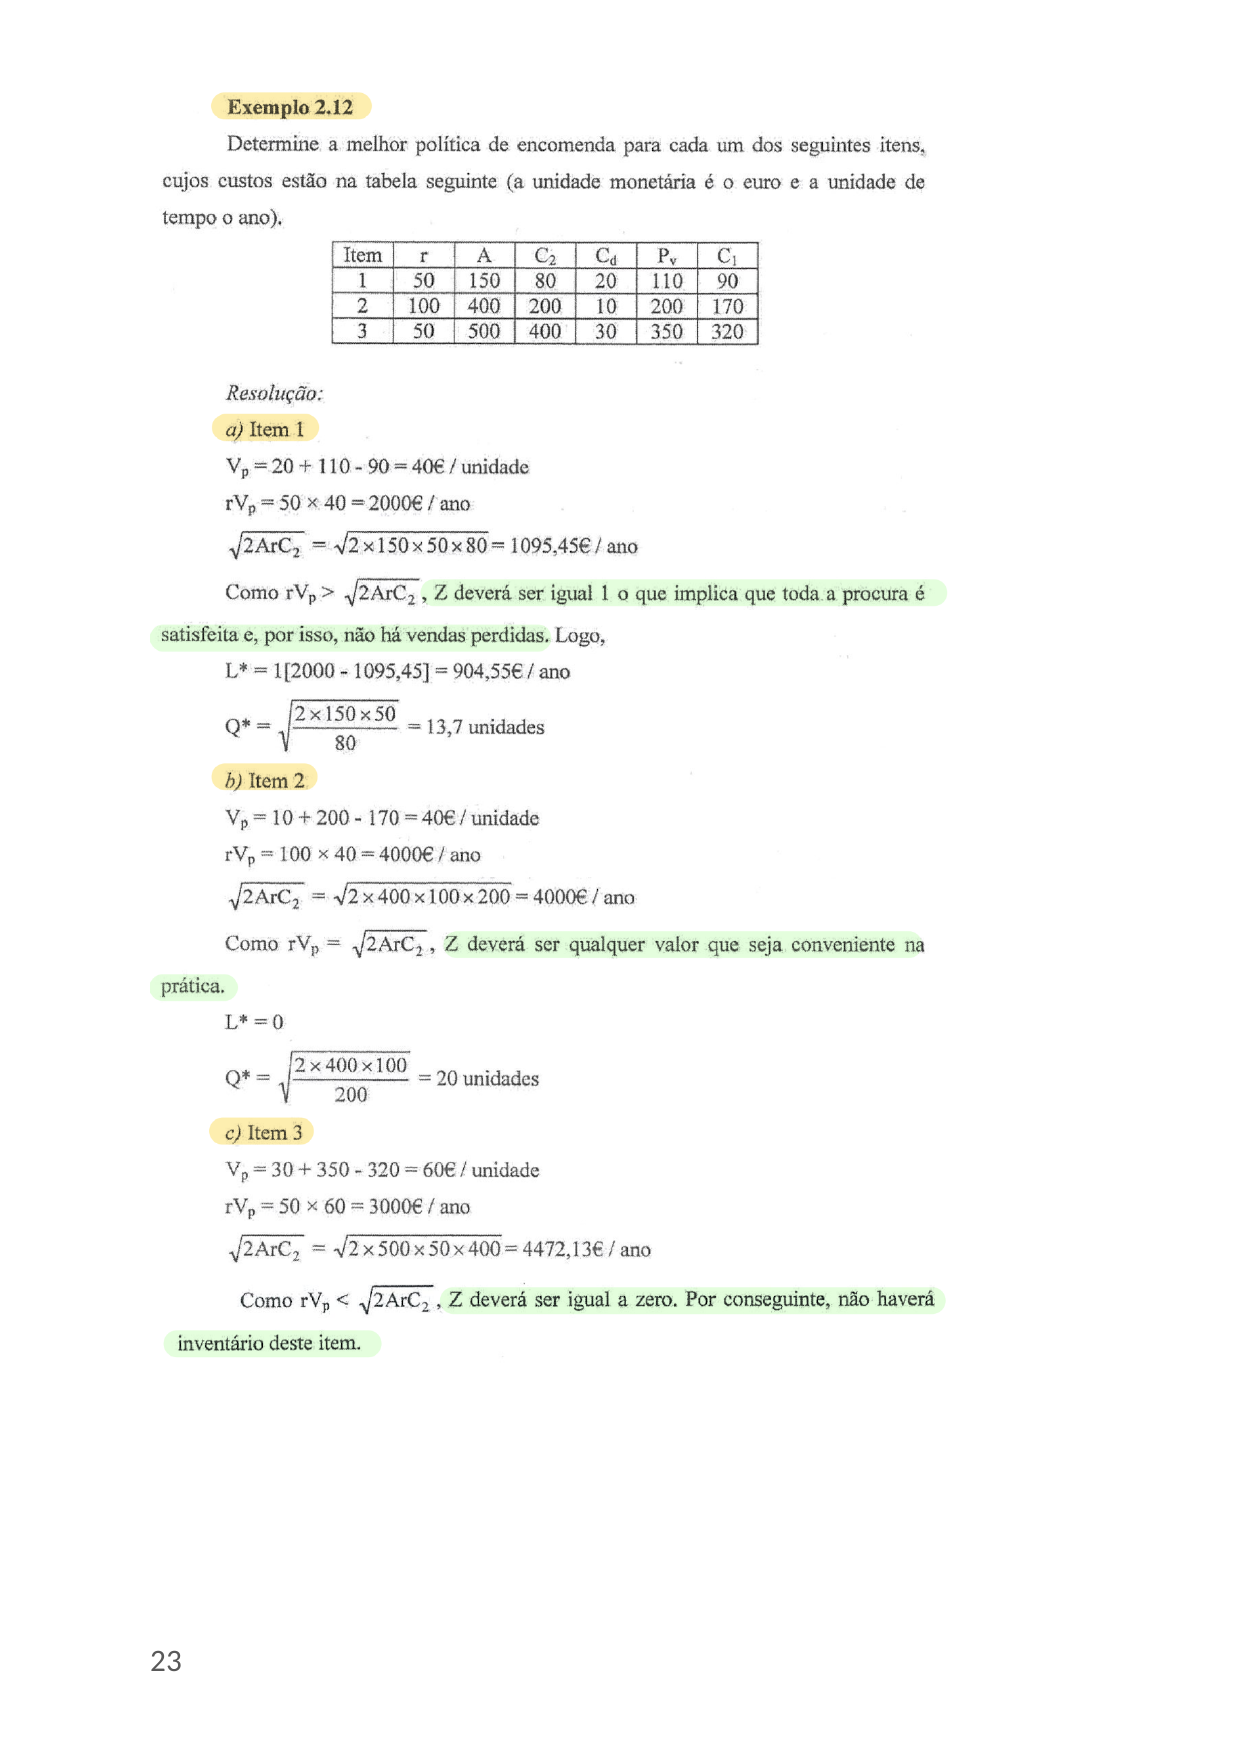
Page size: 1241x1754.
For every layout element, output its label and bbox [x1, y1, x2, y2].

picture [150, 1272, 953, 1369]
picture [150, 75, 953, 1270]
